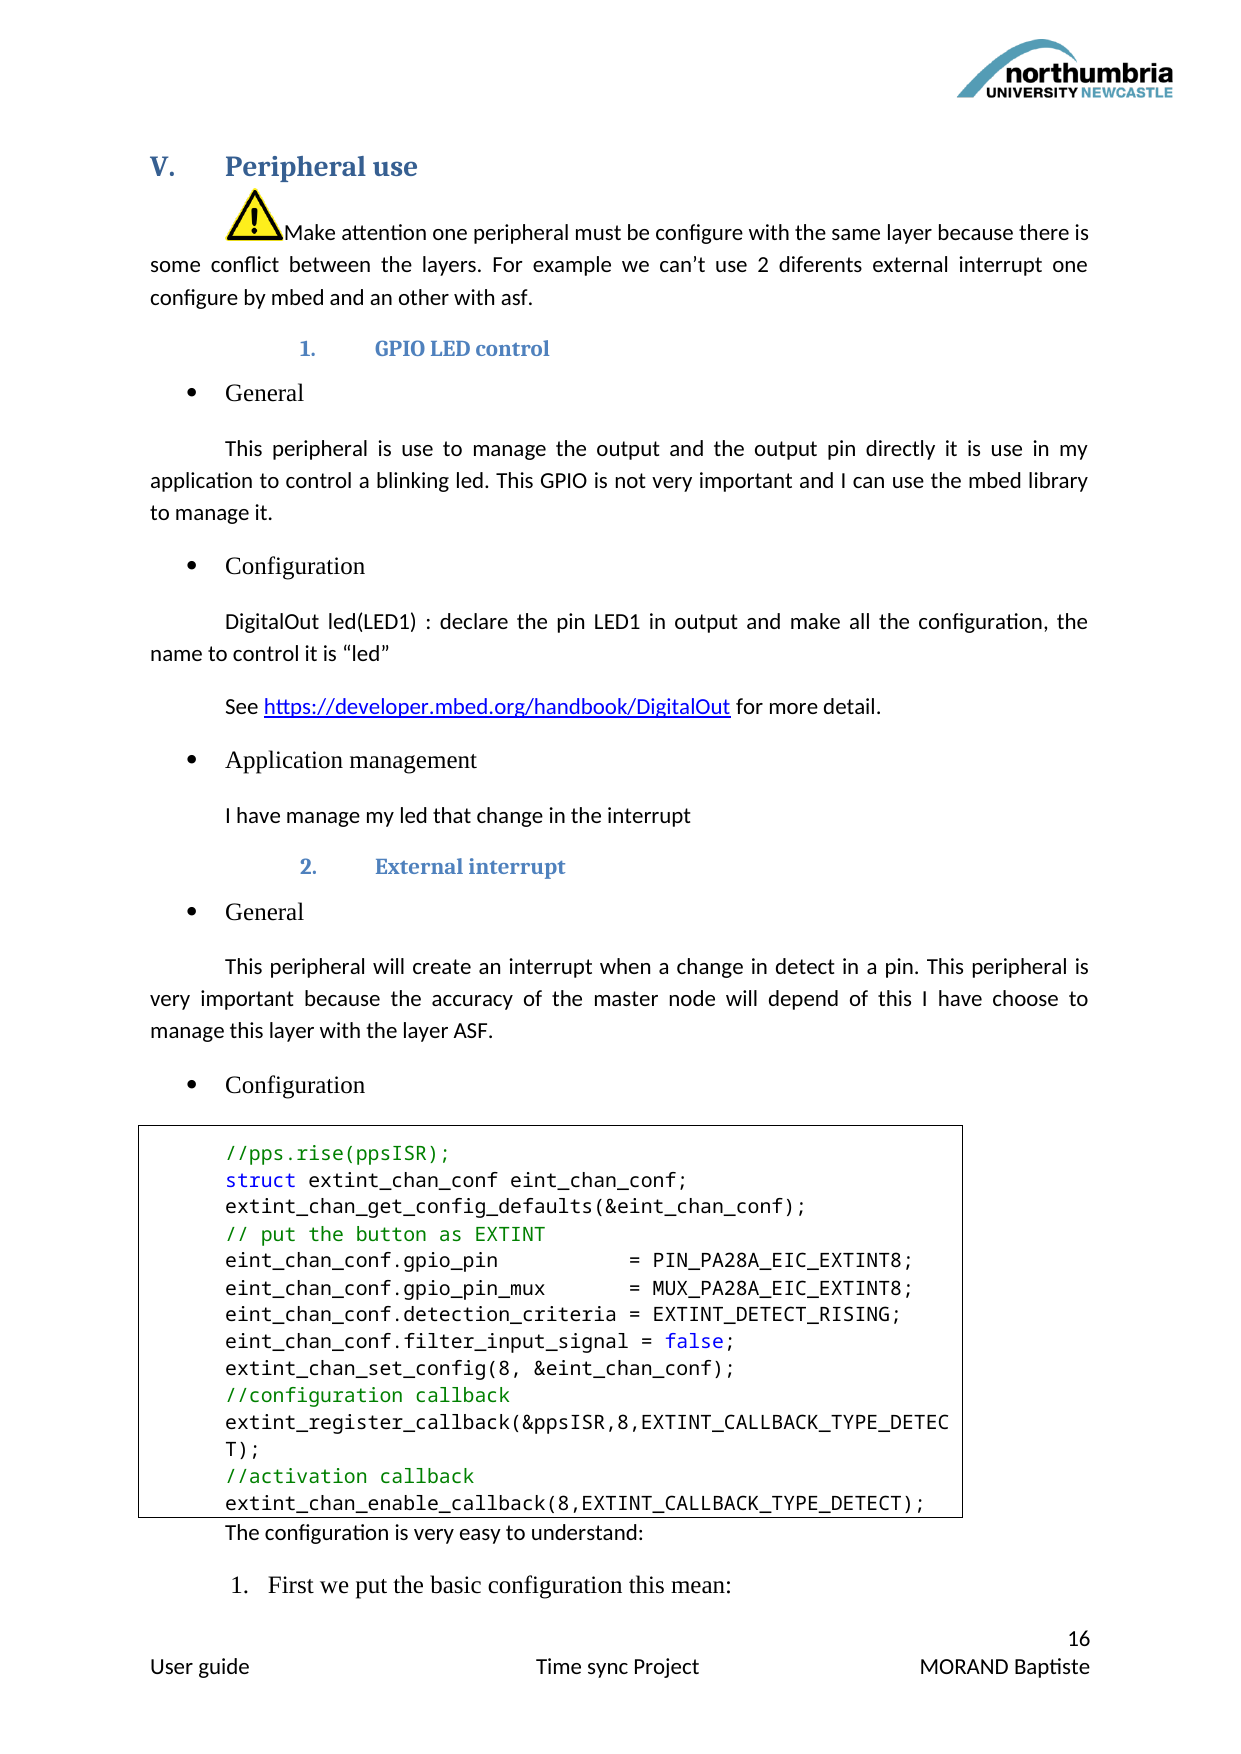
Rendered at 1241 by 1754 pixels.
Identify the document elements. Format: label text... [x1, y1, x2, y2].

list Application management [187, 745, 1090, 774]
list Configuration [187, 1070, 1090, 1098]
subtitle External interrupt [300, 854, 1090, 880]
picture [225, 188, 284, 241]
list General [187, 897, 1090, 925]
text Make attention one peripheral must be configure with the same layer because there is some conflict between the layers. For example we can’t use 2 diferents external interrupt one configure by mbed and an other with asf. [150, 188, 1090, 311]
text I have manage my led that change in the interrupt [150, 801, 1090, 829]
subtitle Peripheral use [150, 150, 1090, 183]
text This peripheral is use to manage the output and the output pin directly it is use in my application to control a blinking led. This GPIO is not very important and I can use the mbed library to manage it. [150, 434, 1090, 526]
text DigitalOut led(LED1) : declare the pin LED1 in output and make all the configuration, the name to control it is “led” [150, 607, 1090, 667]
table_header //pps.rise(ppsISR); struct extint_chan_conf eint_chan_conf; extint_chan_get_config_defaults(&eint_chan_conf); // put the button as EXTINT eint_chan_conf.gpio_pin = PIN_PA28A_EIC_EXTINT8; eint_chan_conf.gpio_pin_mux = MUX_PA28A_EIC_EXTINT8; eint_chan_conf.detection_criteria = EXTINT_DETECT_RISING; eint_chan_conf.filter_input_signal = false; extint_chan_set_config(8, &eint_chan_conf); //configuration callback extint_register_callback(&ppsISR,8,EXTINT_CALLBACK_TYPE_DETECT); //activation callback extint_chan_enable_callback(8,EXTINT_CALLBACK_TYPE_DETECT); [139, 1126, 962, 1517]
list Configuration [187, 551, 1090, 580]
picture [956, 39, 1173, 98]
list General [187, 378, 1090, 407]
subtitle GPIO LED control [300, 336, 1090, 362]
text The configuration is very easy to understand: [150, 1518, 1090, 1546]
list First we put the basic configuration this mean: [230, 1571, 1090, 1599]
text See https://developer.mbed.org/handbook/DigitalOut for more detail. [150, 692, 1090, 720]
text This peripheral will create an interrupt when a change in detect in a pin. This peripheral is very important because the accuracy of the master node will depend of this I have choose to manage this layer with the layer ASF. [150, 952, 1090, 1045]
